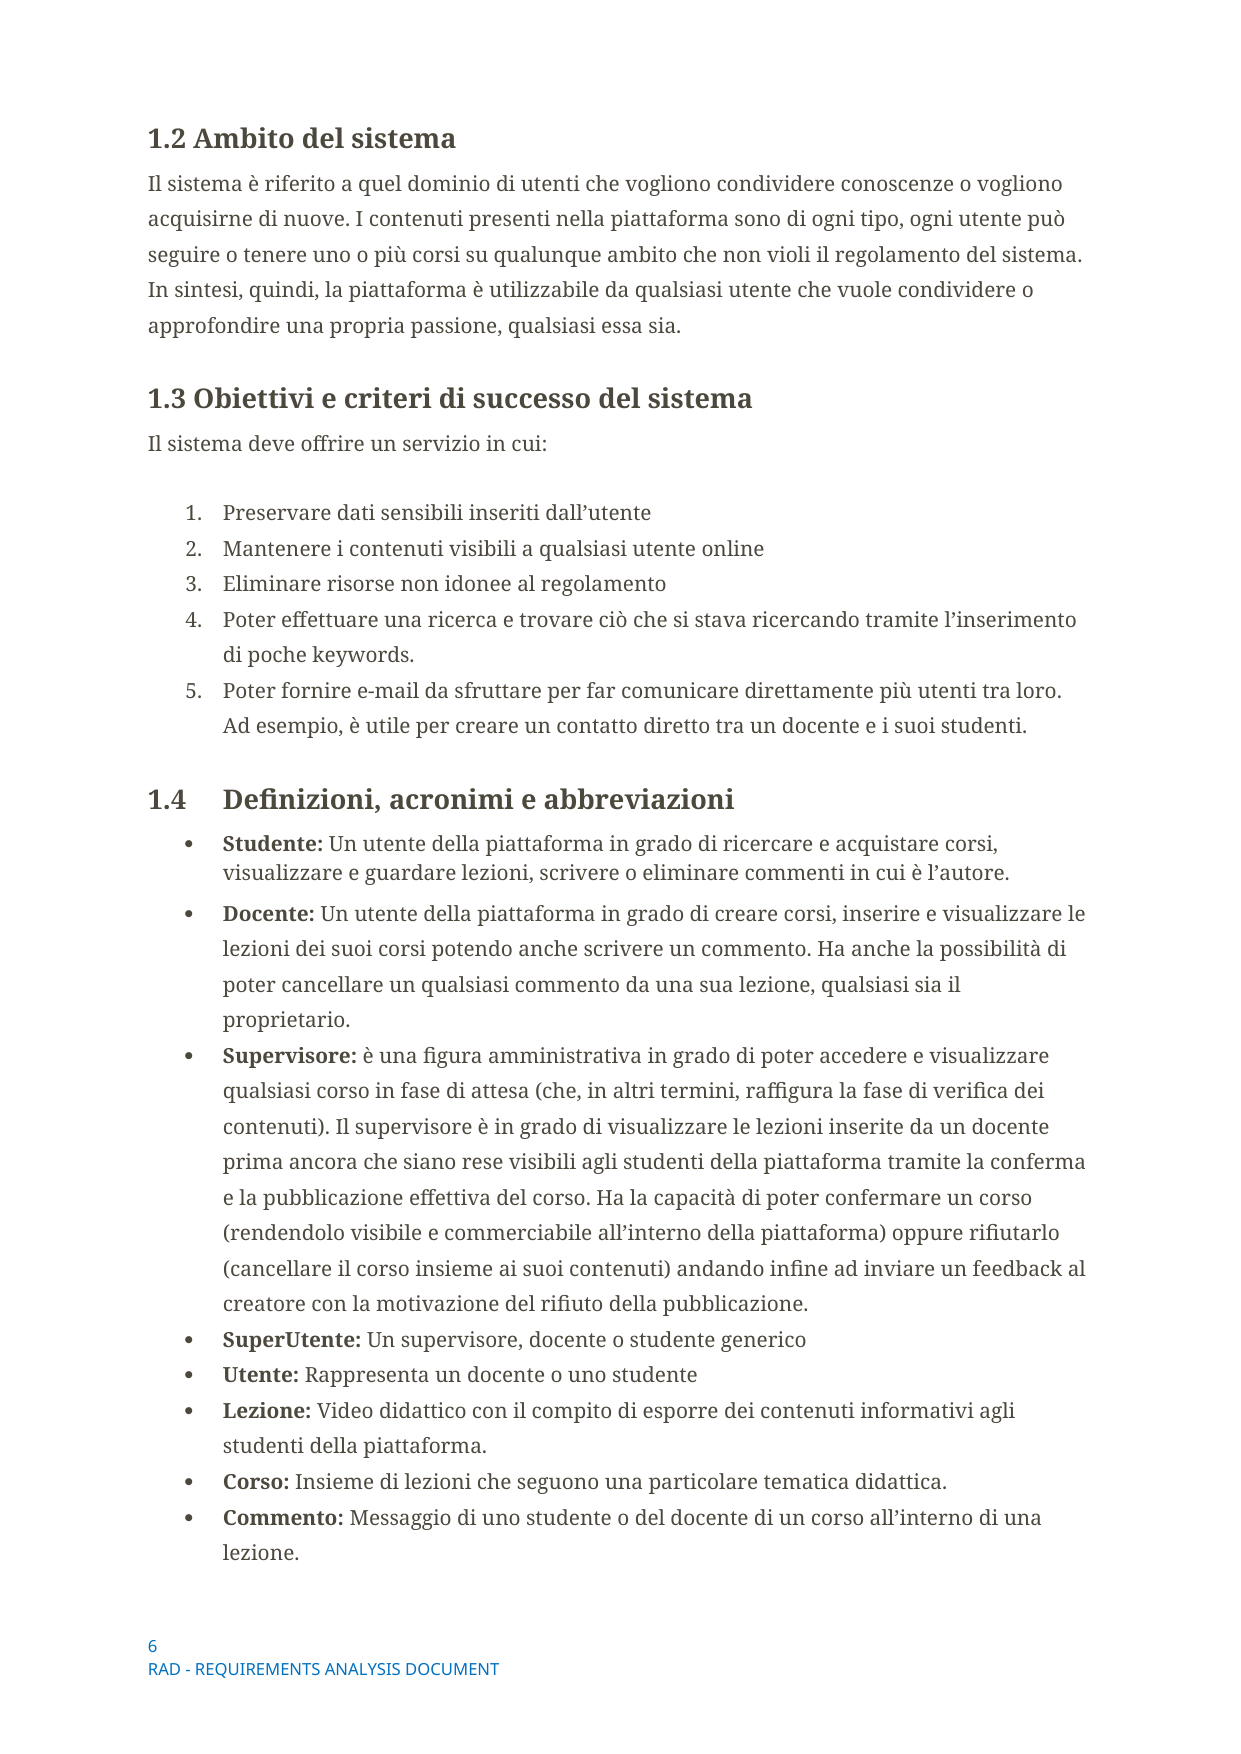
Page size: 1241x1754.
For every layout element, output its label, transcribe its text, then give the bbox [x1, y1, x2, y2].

subtitle 1.3 Obiettivi e criteri di successo del sistema [148, 380, 1092, 417]
list SuperUtente: Un supervisore, docente o studente generico [185, 1325, 1092, 1353]
subtitle Studente: Un utente della piattaforma in grado di ricercare e acquistare corsi, visualizzare e guardare lezioni, scrivere o eliminare commenti in cui è l’autore. [185, 829, 1092, 886]
text Il sistema deve offrire un servizio in cui: [148, 429, 1092, 458]
list Eliminare risorse non idonee al regolamento [185, 569, 1092, 598]
list Commento: Messaggio di uno studente o del docente di un corso all’interno di una lezione. [185, 1503, 1092, 1567]
list Utente: Rappresenta un docente o uno studente [185, 1361, 1092, 1389]
subtitle 1.2 Ambito del sistema [148, 119, 1092, 156]
list Mantenere i contenuti visibili a qualsiasi utente online [185, 534, 1092, 562]
subtitle Definizioni, acronimi e abbreviazioni [148, 780, 1092, 817]
list Corso: Insieme di lezioni che seguono una particolare tematica didattica. [185, 1467, 1092, 1496]
list Poter fornire e-mail da sfruttare per far comunicare direttamente più utenti tra loro. Ad esempio, è utile per creare un contatto diretto tra un docente e i suoi studenti. [185, 676, 1092, 740]
text Il sistema è riferito a quel dominio di utenti che vogliono condividere conoscenze o vogliono acquisirne di nuove. I contenuti presenti nella piattaforma sono di ogni tipo, ogni utente può seguire o tenere uno o più corsi su qualunque ambito che non violi il regolamento del sistema. In sintesi, quindi, la piattaforma è utilizzabile da qualsiasi utente che vuole condividere o approfondire una propria passione, qualsiasi essa sia. [148, 169, 1092, 339]
list Docente: Un utente della piattaforma in grado di creare corsi, inserire e visualizzare le lezioni dei suoi corsi potendo anche scrivere un commento. Ha anche la possibilità di poter cancellare un qualsiasi commento da una sua lezione, qualsiasi sia il proprietario. [185, 899, 1092, 1034]
list Supervisore: è una figura amministrativa in grado di poter accedere e visualizzare qualsiasi corso in fase di attesa (che, in altri termini, raffigura la fase di verifica dei contenuti). Il supervisore è in grado di visualizzare le lezioni inserite da un docente prima ancora che siano rese visibili agli studenti della piattaforma tramite la conferma e la pubblicazione effettiva del corso. Ha la capacità di poter confermare un corso (rendendolo visibile e commerciabile all’interno della piattaforma) oppure rifiutarlo (cancellare il corso insieme ai suoi contenuti) andando infine ad inviare un feedback al creatore con la motivazione del rifiuto della pubblicazione. [185, 1041, 1092, 1318]
list Poter effettuare una ricerca e trovare ciò che si stava ricercando tramite l’inserimento di poche keywords. [185, 605, 1092, 669]
list Lezione: Video didattico con il compito di esporre dei contenuti informativi agli studenti della piattaforma. [185, 1396, 1092, 1460]
list Preservare dati sensibili inseriti dall’utente [185, 498, 1092, 527]
